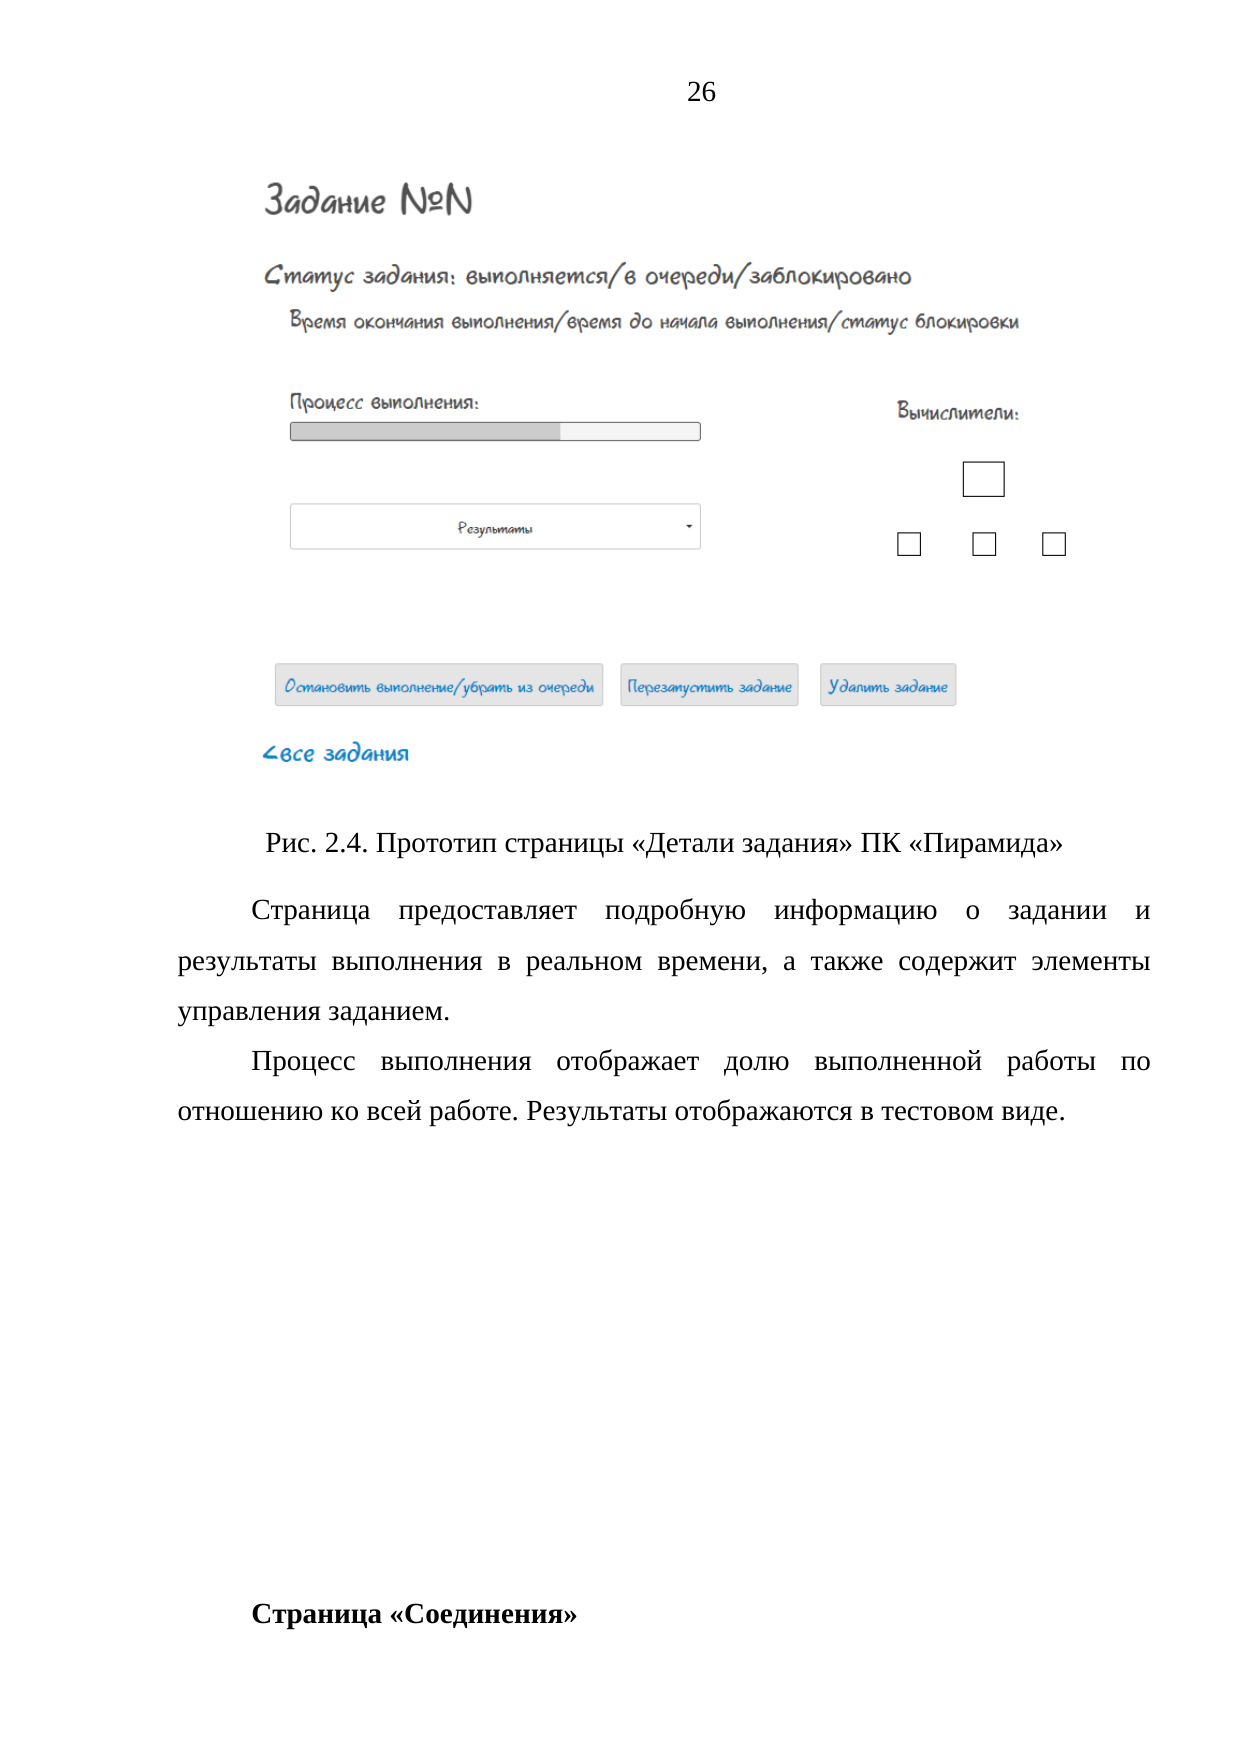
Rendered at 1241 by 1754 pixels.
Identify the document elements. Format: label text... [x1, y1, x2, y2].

text Страница предоставляет подробную информацию о задании и результаты выполнения в реальном времени, а также содержит элементы управления заданием. [177, 892, 1152, 1026]
text Процесс выполнения отображает долю выполненной работы по отношению ко всей работе. Результаты отображаются в тестовом виде. [177, 1043, 1152, 1127]
text Страница «Соединения» [177, 1597, 1152, 1630]
picture [255, 174, 1074, 775]
text Рис. 2.4. Прототип страницы «Детали задания» ПК «Пирамида» [177, 825, 1152, 859]
